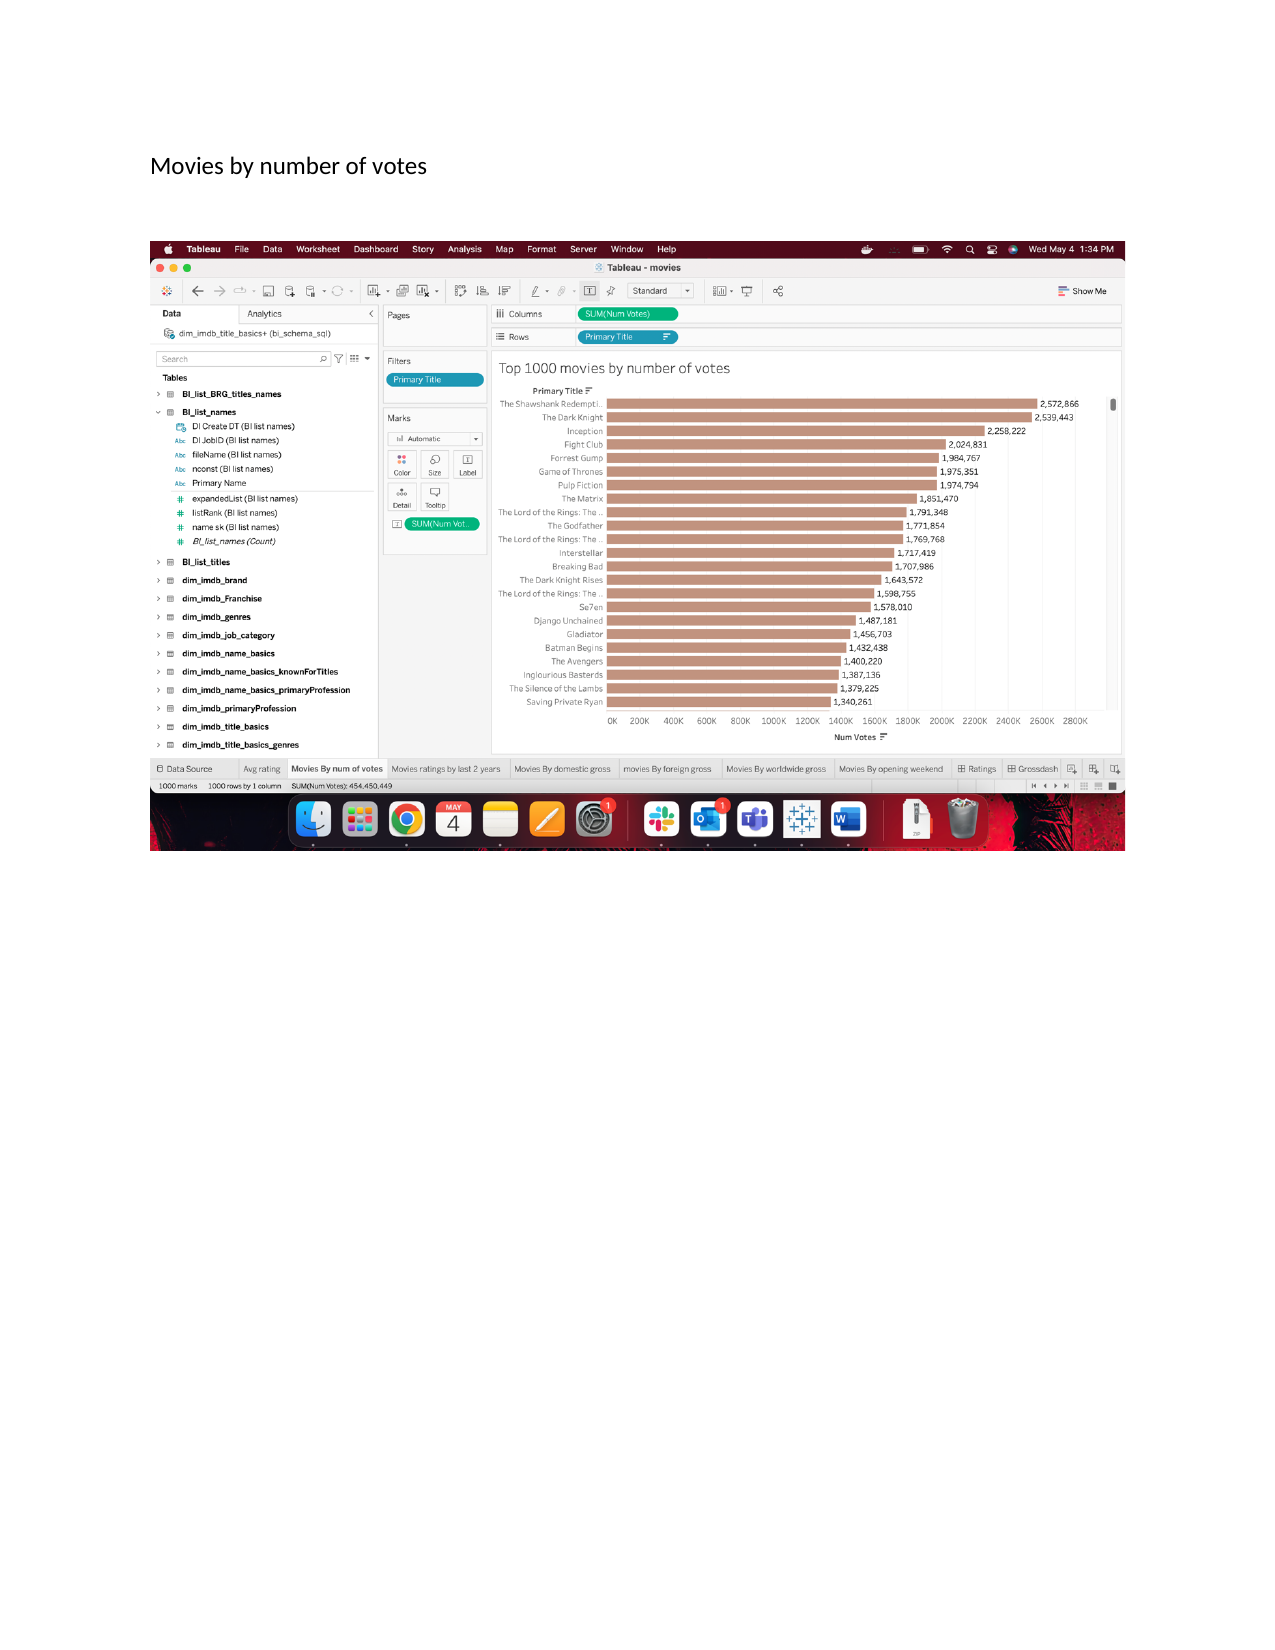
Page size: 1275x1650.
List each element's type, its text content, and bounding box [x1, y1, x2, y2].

text ﻿Movies by number of votes [150, 150, 1125, 181]
picture [150, 241, 1125, 851]
